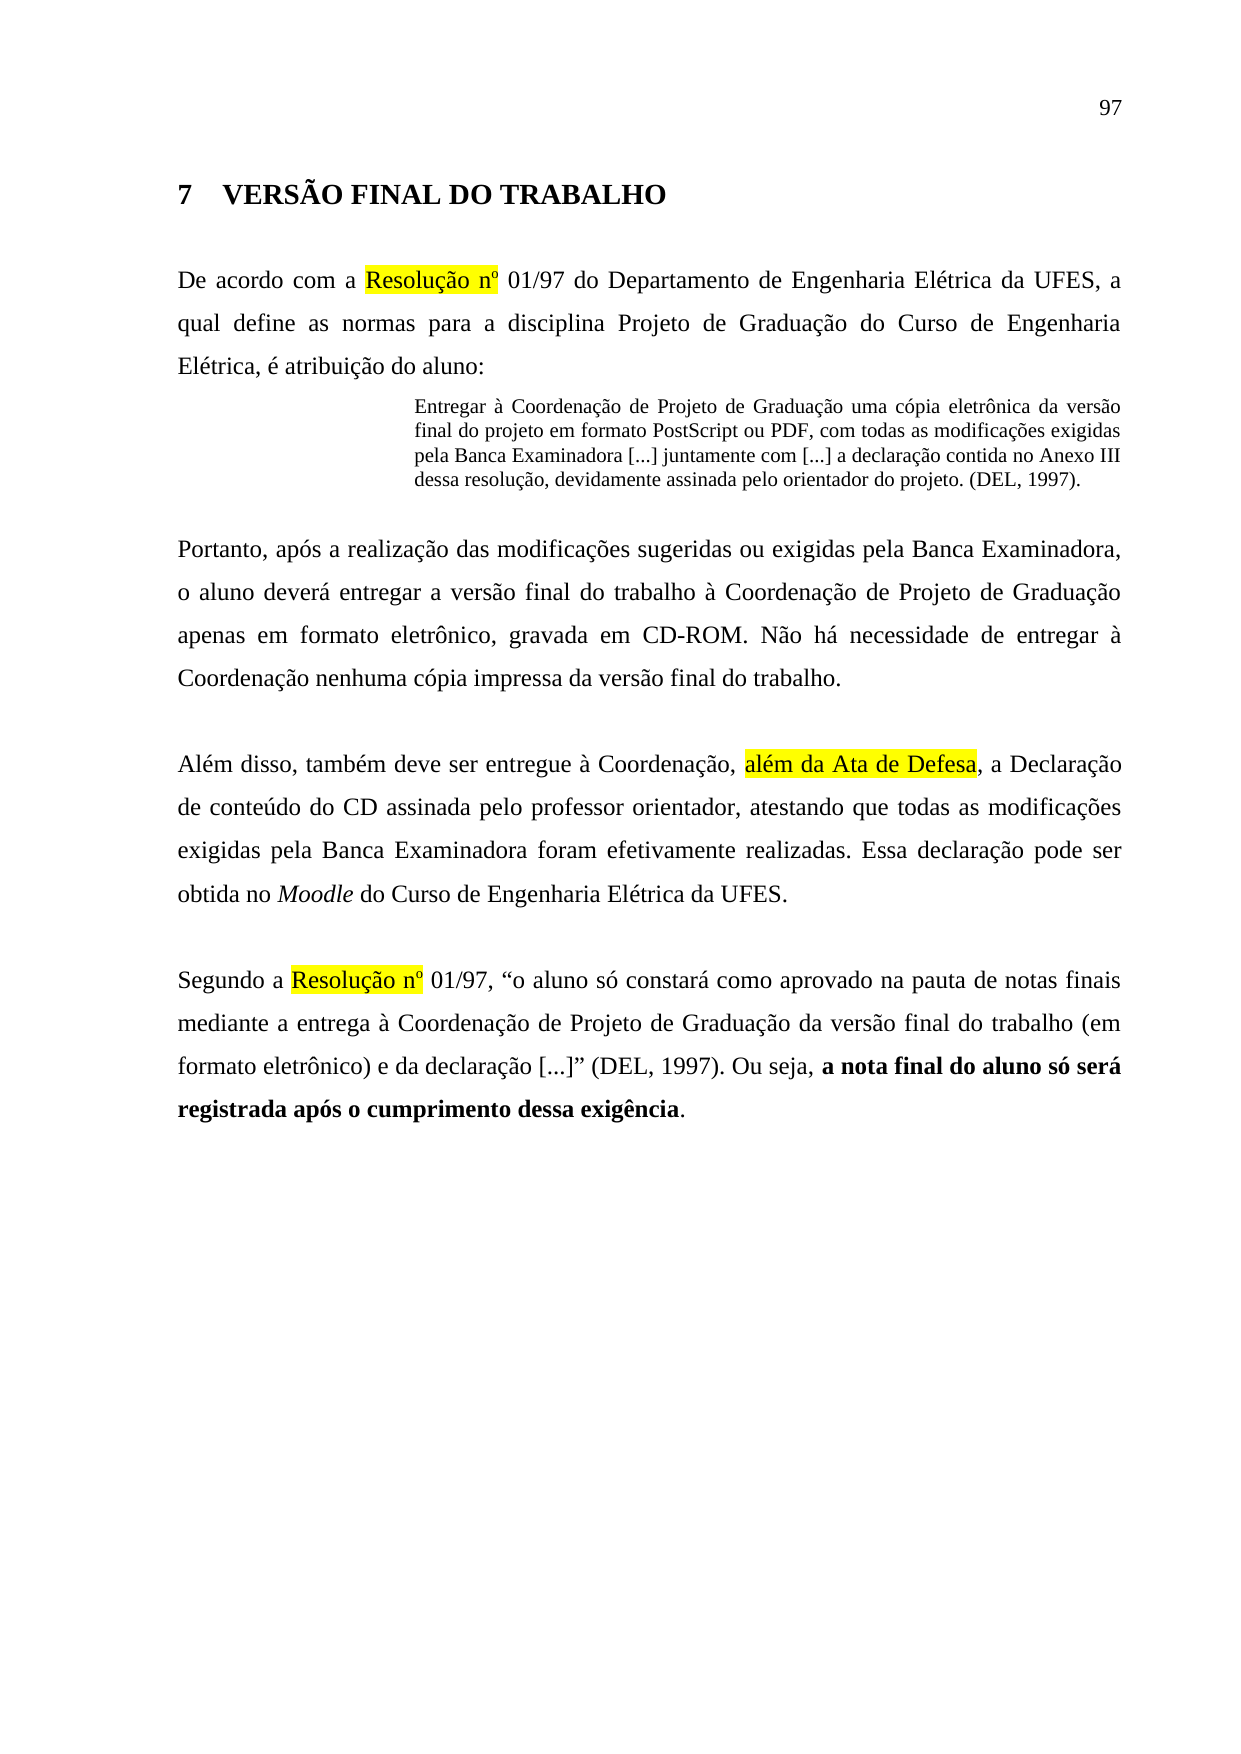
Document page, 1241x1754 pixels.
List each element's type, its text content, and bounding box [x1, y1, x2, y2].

subtitle VERSão final do trabalho [177, 177, 1122, 211]
text Segundo a Resolução no 01/97, “o aluno só constará como aprovado na pauta de notas finais mediante a entrega à Coordenação de Projeto de Graduação da versão final do trabalho (em formato eletrônico) e da declaração [...]” (DEL, 1997). Ou seja, a nota final do aluno só será registrada após o cumprimento dessa exigência. [177, 965, 1122, 1123]
text Portanto, após a realização das modificações sugeridas ou exigidas pela Banca Examinadora, o aluno deverá entregar a versão final do trabalho à Coordenação de Projeto de Graduação apenas em formato eletrônico, gravada em CD-ROM. Não há necessidade de entregar à Coordenação nenhuma cópia impressa da versão final do trabalho. [177, 534, 1122, 692]
text Entregar à Coordenação de Projeto de Graduação uma cópia eletrônica da versão final do projeto em formato PostScript ou PDF, com todas as modificações exigidas pela Banca Examinadora [...] juntamente com [...] a declaração contida no Anexo III dessa resolução, devidamente assinada pelo orientador do projeto. (DEL, 1997). [414, 394, 1122, 491]
text Além disso, também deve ser entregue à Coordenação, além da Ata de Defesa, a Declaração de conteúdo do CD assinada pelo professor orientador, atestando que todas as modificações exigidas pela Banca Examinadora foram efetivamente realizadas. Essa declaração pode ser obtida no Moodle do Curso de Engenharia Elétrica da UFES. [177, 749, 1122, 907]
text De acordo com a Resolução no 01/97 do Departamento de Engenharia Elétrica da UFES, a qual define as normas para a disciplina Projeto de Graduação do Curso de Engenharia Elétrica, é atribuição do aluno: [177, 265, 1122, 380]
